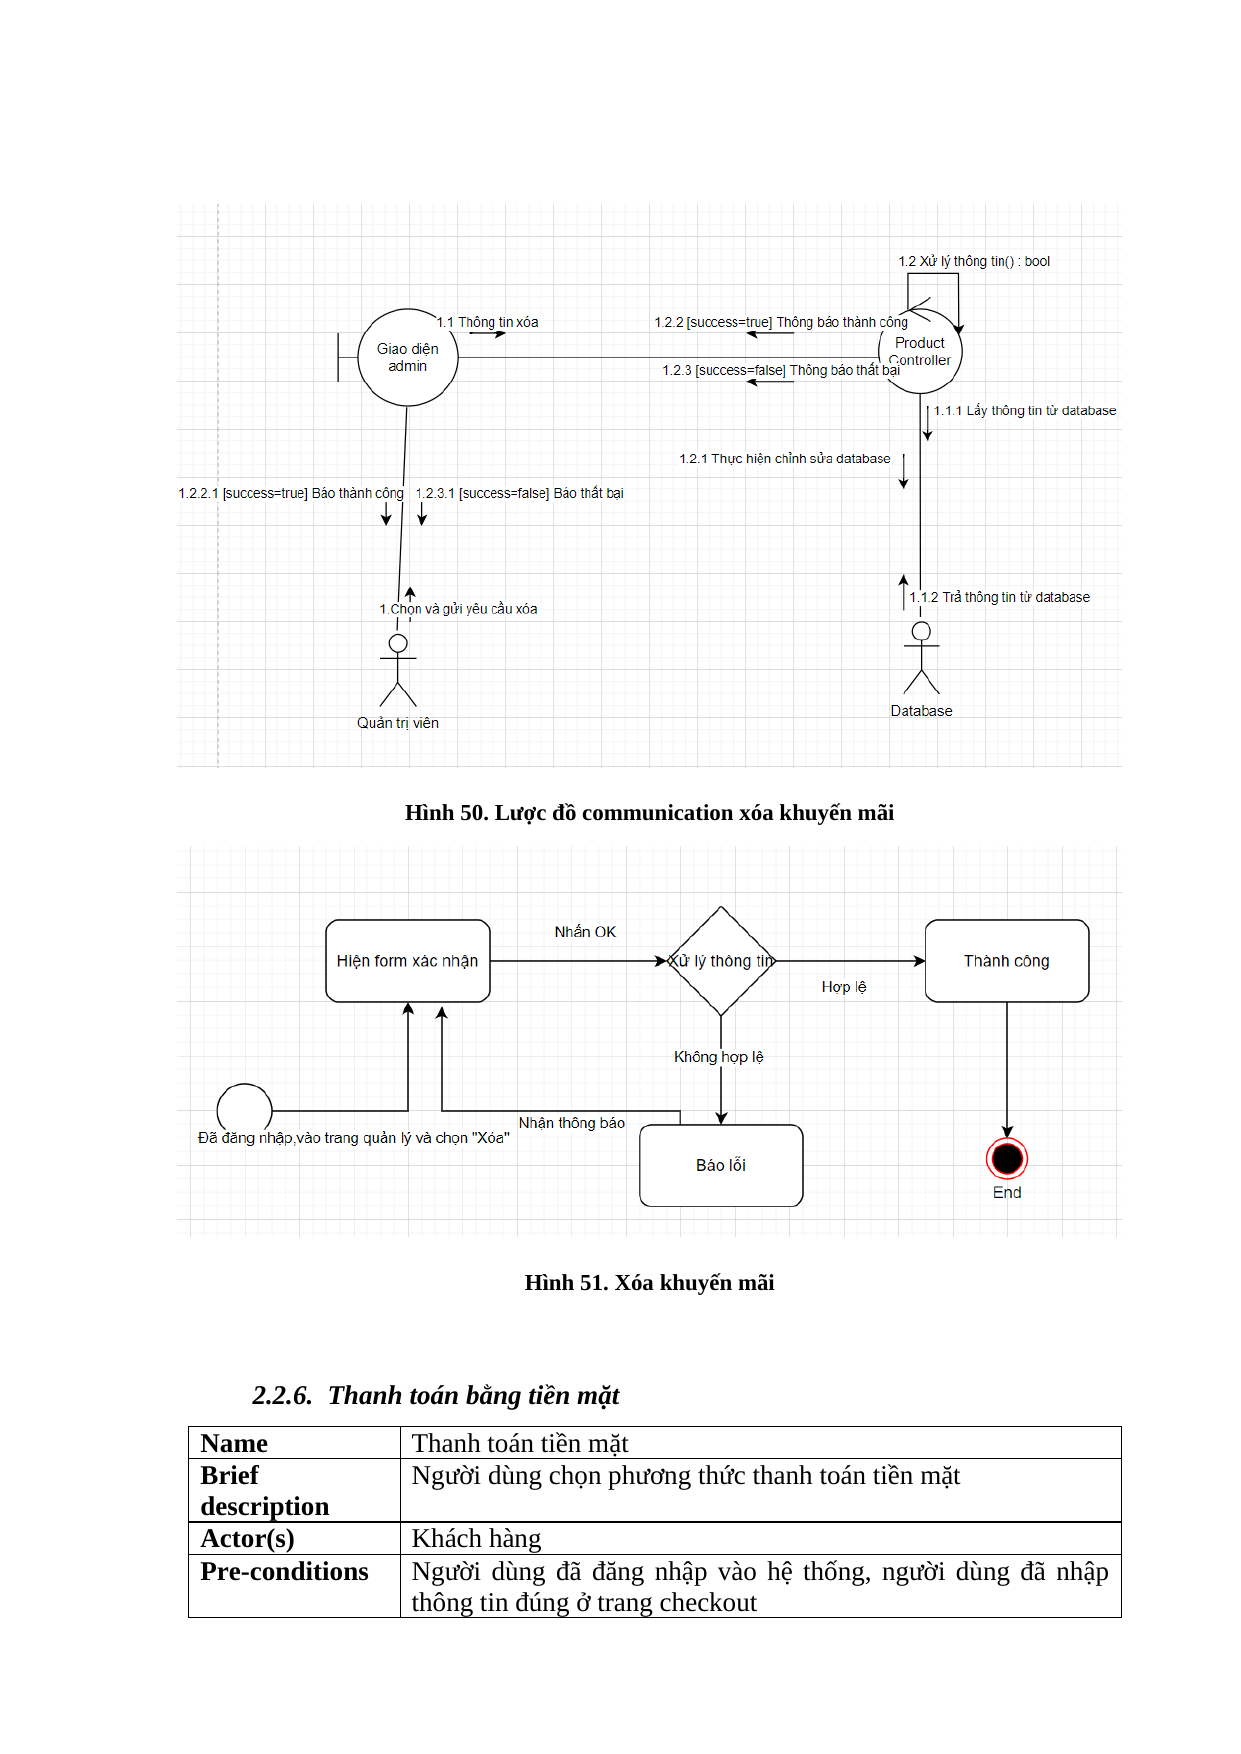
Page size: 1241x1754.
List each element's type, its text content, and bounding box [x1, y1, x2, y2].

table_cell Người dùng chọn phương thức thanh toán tiền mặt [401, 1459, 1121, 1521]
subtitle Thanh toán bằng tiền mặt [252, 1379, 1122, 1410]
table_cell Brief description [189, 1459, 400, 1521]
text Hình 51. Xóa khuyến mãi [177, 1269, 1122, 1295]
picture [177, 846, 1123, 1237]
table_header Name [189, 1427, 400, 1458]
table_cell Actor(s) [189, 1523, 400, 1553]
text Hình 50. Lược đồ communication xóa khuyến mãi [177, 799, 1122, 826]
table_cell Người dùng đã đăng nhập vào hệ thống, người dùng đã nhập thông tin đúng ở trang checkout [401, 1555, 1121, 1617]
table_header Thanh toán tiền mặt [401, 1427, 1121, 1458]
picture [177, 204, 1123, 768]
table_cell Pre-conditions [189, 1555, 400, 1617]
table_cell Khách hàng [401, 1523, 1121, 1553]
